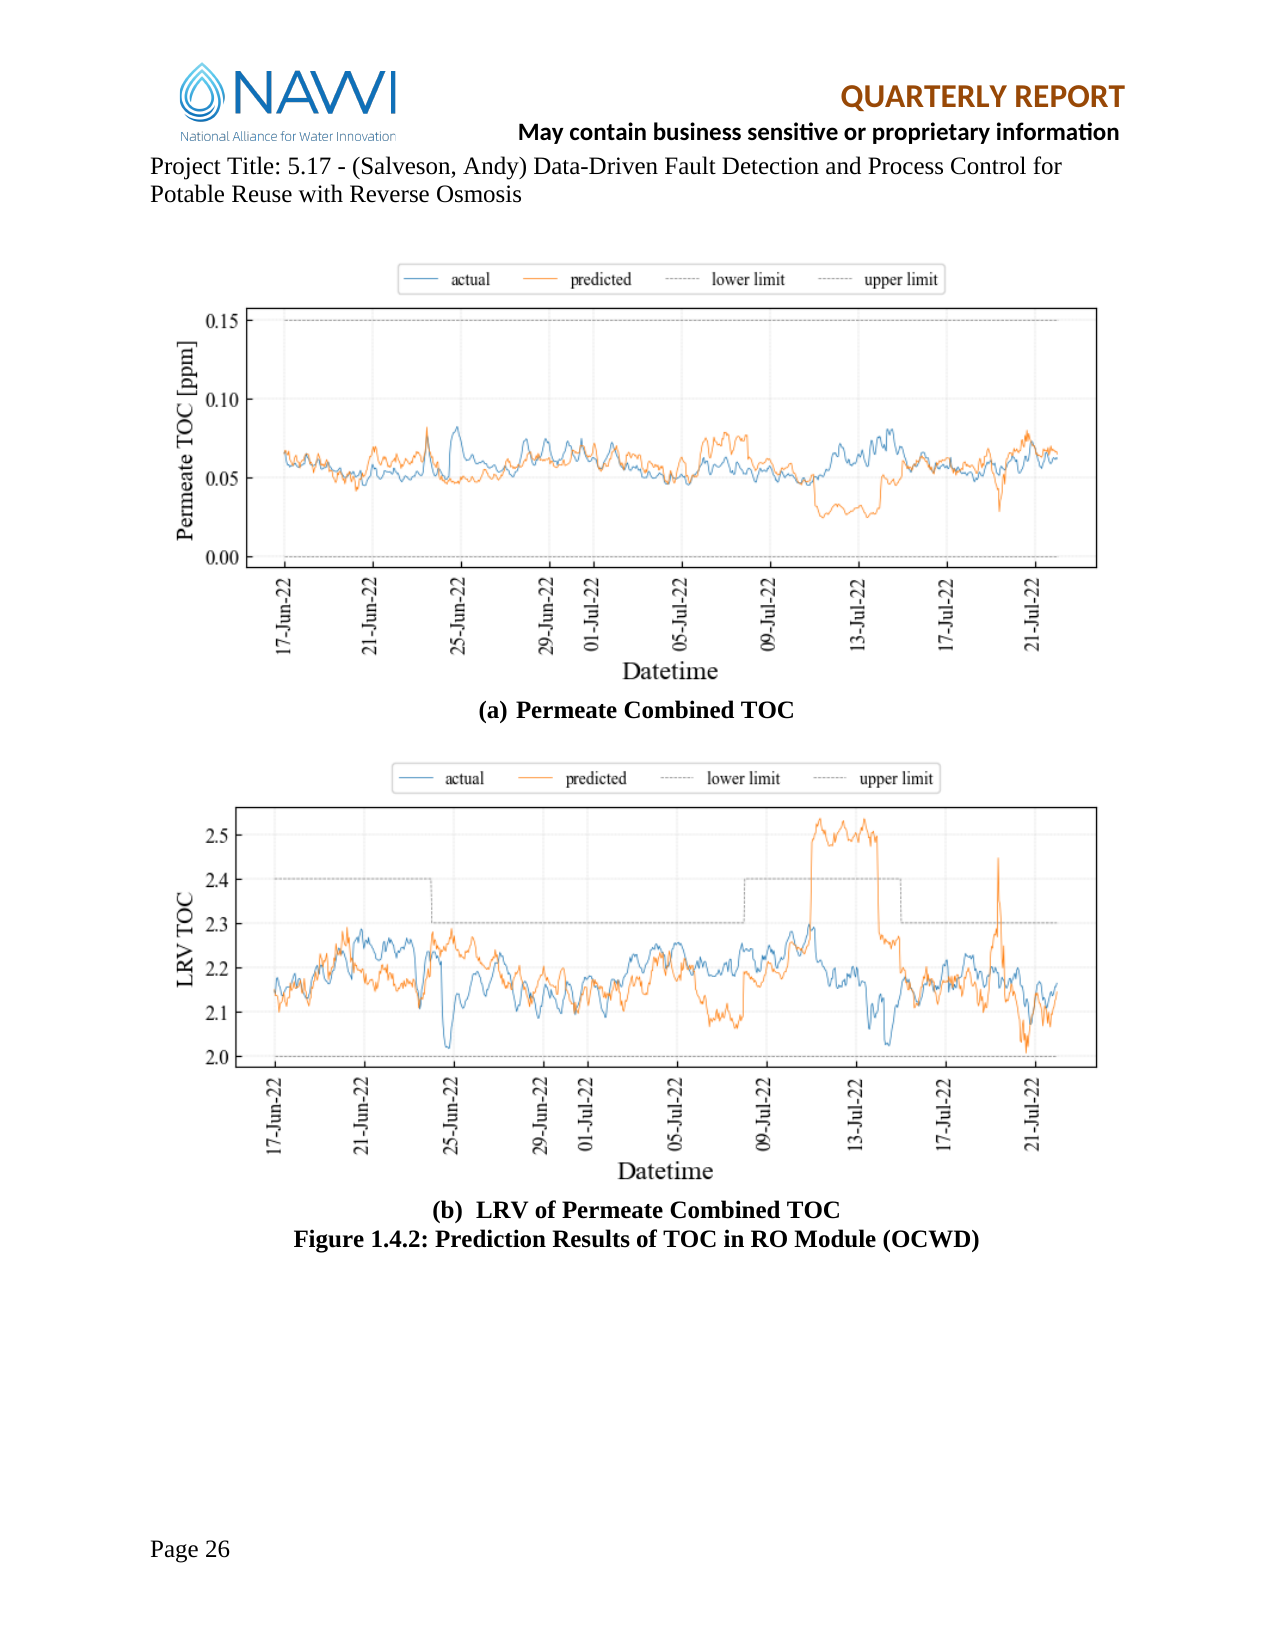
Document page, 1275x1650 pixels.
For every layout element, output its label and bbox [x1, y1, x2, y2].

picture [165, 753, 1108, 1196]
picture [165, 253, 1108, 696]
